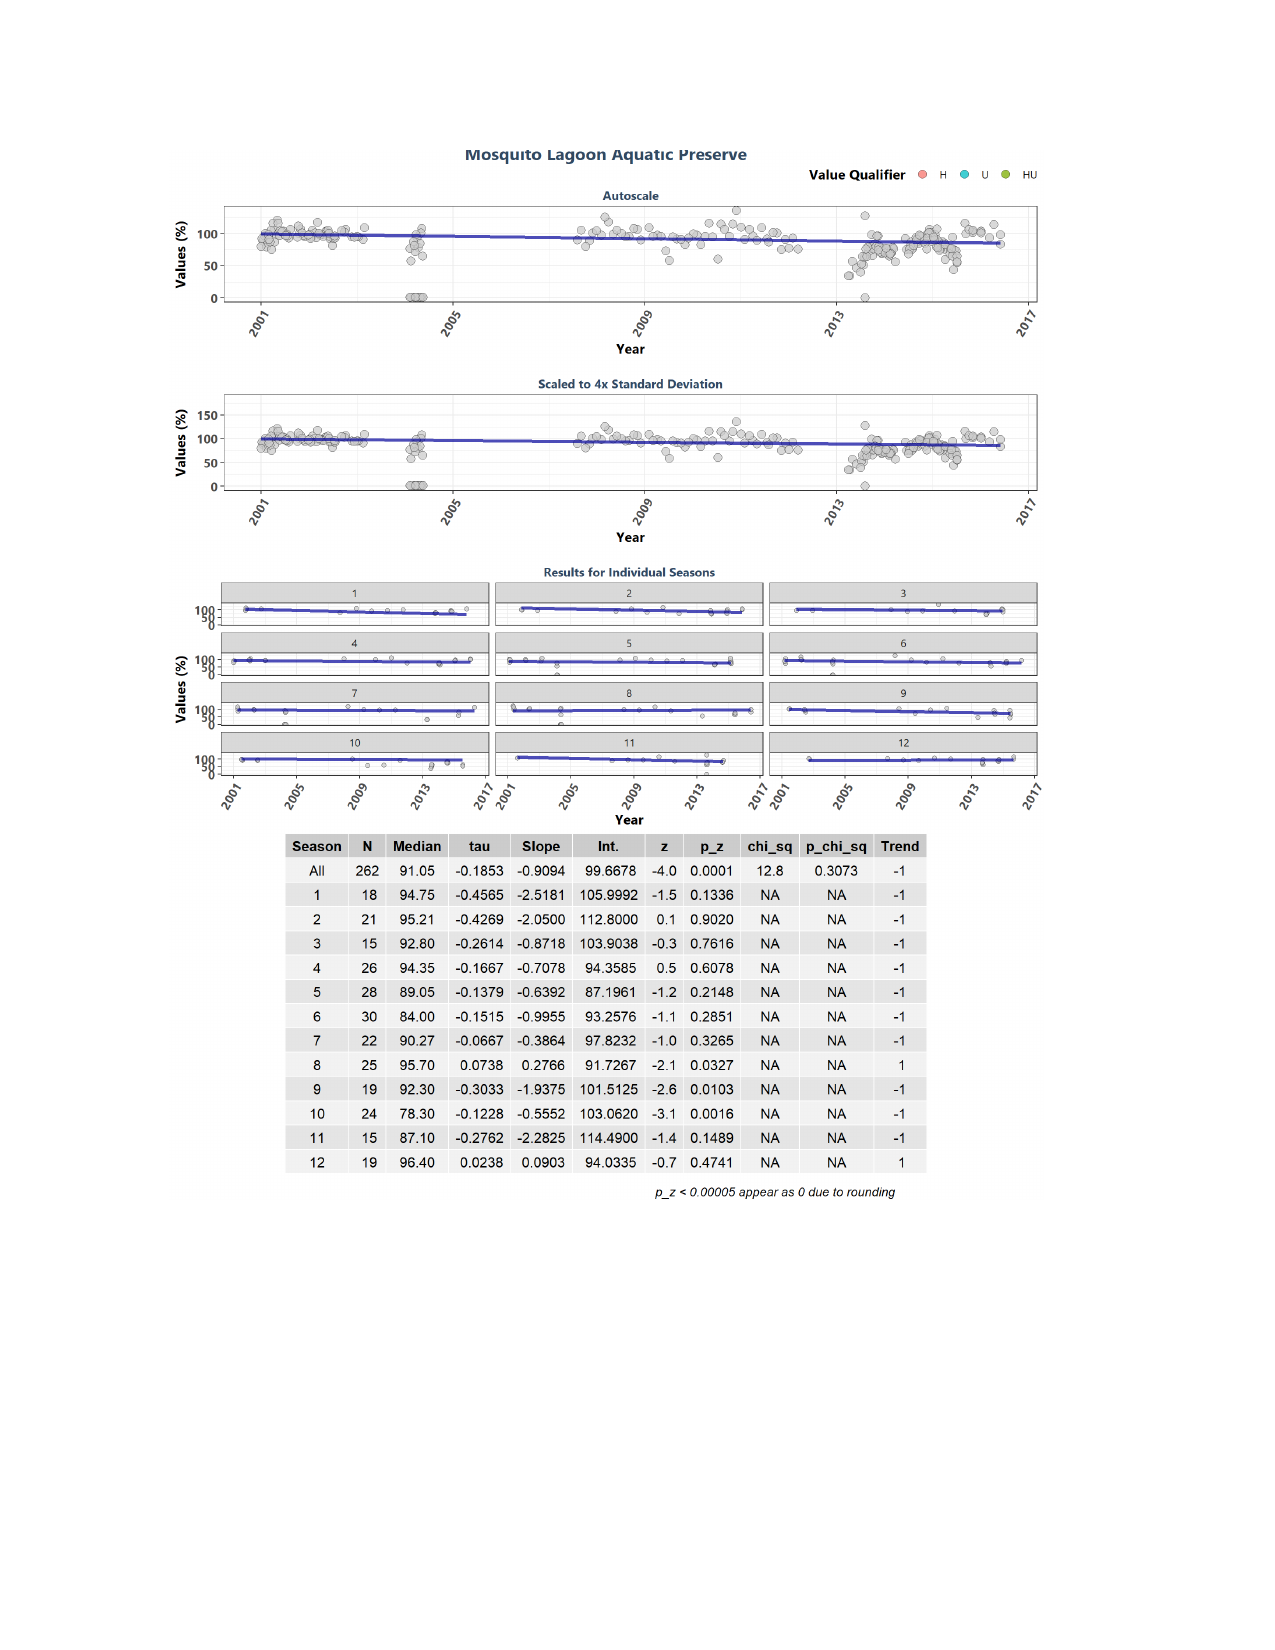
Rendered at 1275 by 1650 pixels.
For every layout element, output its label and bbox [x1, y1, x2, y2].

picture [168, 150, 1044, 1200]
